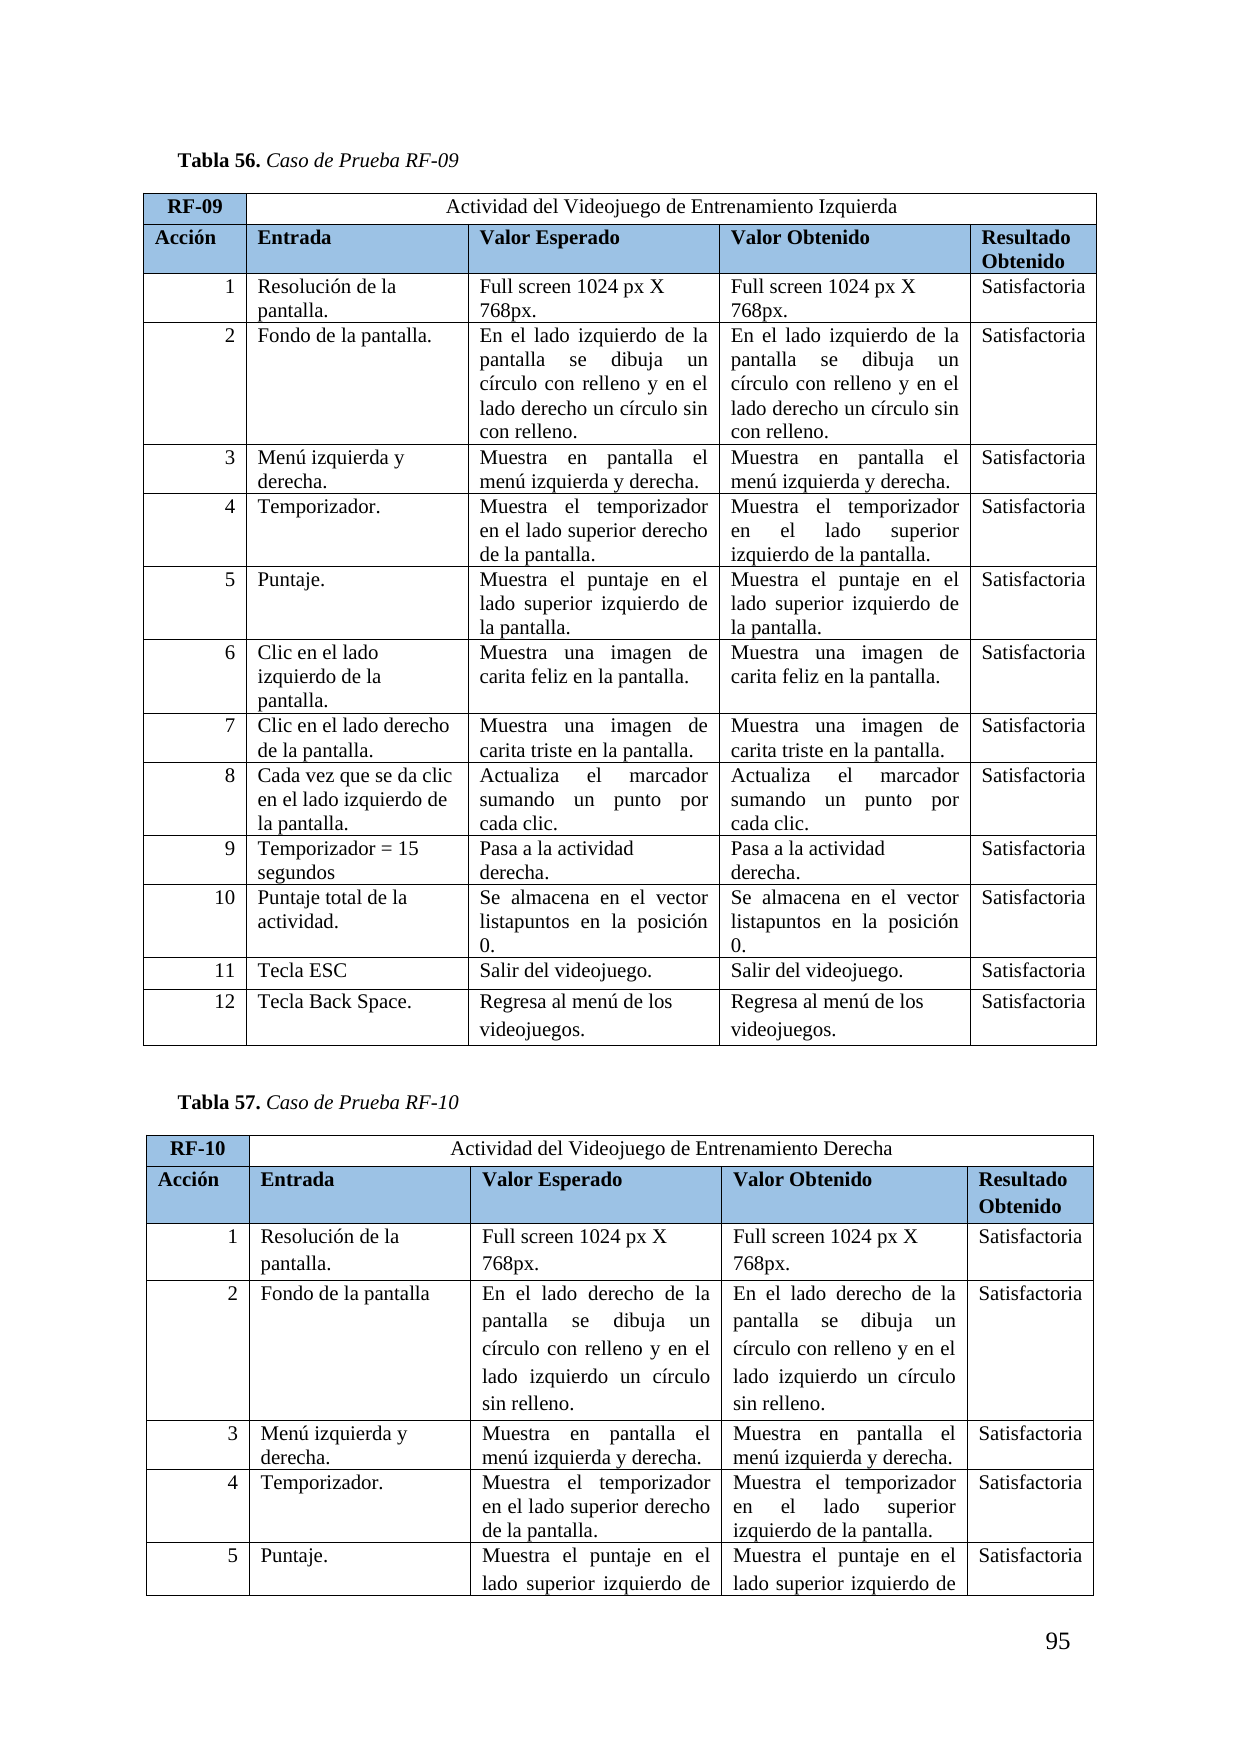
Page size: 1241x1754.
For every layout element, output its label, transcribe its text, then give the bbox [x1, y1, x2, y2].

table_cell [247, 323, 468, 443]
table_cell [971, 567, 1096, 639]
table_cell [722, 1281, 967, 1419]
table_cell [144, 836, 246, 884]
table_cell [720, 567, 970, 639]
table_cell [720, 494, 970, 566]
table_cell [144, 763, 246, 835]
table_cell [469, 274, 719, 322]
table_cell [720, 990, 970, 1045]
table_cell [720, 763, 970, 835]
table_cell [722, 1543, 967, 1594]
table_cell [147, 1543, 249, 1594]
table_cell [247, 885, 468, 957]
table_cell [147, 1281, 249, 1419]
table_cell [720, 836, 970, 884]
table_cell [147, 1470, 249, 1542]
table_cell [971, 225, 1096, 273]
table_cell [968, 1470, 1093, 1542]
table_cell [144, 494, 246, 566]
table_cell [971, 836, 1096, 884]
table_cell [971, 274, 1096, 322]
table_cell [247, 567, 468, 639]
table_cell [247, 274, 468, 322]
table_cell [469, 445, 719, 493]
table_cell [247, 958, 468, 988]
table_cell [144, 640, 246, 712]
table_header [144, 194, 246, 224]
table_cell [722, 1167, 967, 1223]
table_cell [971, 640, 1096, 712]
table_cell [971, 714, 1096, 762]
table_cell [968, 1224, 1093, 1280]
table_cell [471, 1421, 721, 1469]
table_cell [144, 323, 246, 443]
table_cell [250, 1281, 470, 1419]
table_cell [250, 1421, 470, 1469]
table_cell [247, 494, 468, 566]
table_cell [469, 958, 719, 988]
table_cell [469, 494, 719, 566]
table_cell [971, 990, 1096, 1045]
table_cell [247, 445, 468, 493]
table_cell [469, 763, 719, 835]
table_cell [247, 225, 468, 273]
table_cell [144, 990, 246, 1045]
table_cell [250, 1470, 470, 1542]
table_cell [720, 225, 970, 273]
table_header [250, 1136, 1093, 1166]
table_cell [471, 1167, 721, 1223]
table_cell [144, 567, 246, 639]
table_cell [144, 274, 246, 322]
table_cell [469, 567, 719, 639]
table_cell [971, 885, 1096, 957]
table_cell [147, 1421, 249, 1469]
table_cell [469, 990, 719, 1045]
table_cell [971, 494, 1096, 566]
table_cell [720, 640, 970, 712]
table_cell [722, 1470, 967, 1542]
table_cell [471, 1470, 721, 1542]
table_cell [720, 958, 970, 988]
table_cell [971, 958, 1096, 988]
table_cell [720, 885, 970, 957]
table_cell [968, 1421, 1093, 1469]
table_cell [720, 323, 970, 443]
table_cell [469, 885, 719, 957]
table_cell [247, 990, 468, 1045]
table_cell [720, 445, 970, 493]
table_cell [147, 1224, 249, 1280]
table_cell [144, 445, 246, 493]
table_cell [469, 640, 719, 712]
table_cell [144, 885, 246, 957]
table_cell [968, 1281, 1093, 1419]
text Tabla 57. Caso de Prueba RF-10 [177, 1089, 1063, 1114]
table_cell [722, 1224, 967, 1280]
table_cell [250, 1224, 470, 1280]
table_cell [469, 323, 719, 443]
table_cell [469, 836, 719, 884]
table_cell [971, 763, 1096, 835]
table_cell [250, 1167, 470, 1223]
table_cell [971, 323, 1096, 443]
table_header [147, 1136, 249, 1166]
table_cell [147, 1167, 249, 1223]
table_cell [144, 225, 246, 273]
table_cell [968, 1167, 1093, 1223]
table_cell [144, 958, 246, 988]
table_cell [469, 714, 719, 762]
text Tabla 56. Caso de Prueba RF-09 [177, 148, 1063, 172]
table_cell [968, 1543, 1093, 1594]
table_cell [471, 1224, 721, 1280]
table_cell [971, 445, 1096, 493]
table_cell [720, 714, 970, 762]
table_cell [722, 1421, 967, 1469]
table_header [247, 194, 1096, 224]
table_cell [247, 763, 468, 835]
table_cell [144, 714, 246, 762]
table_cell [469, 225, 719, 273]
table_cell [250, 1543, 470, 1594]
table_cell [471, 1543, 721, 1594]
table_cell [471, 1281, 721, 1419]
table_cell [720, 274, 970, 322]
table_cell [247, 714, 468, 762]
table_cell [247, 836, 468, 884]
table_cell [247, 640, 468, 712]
